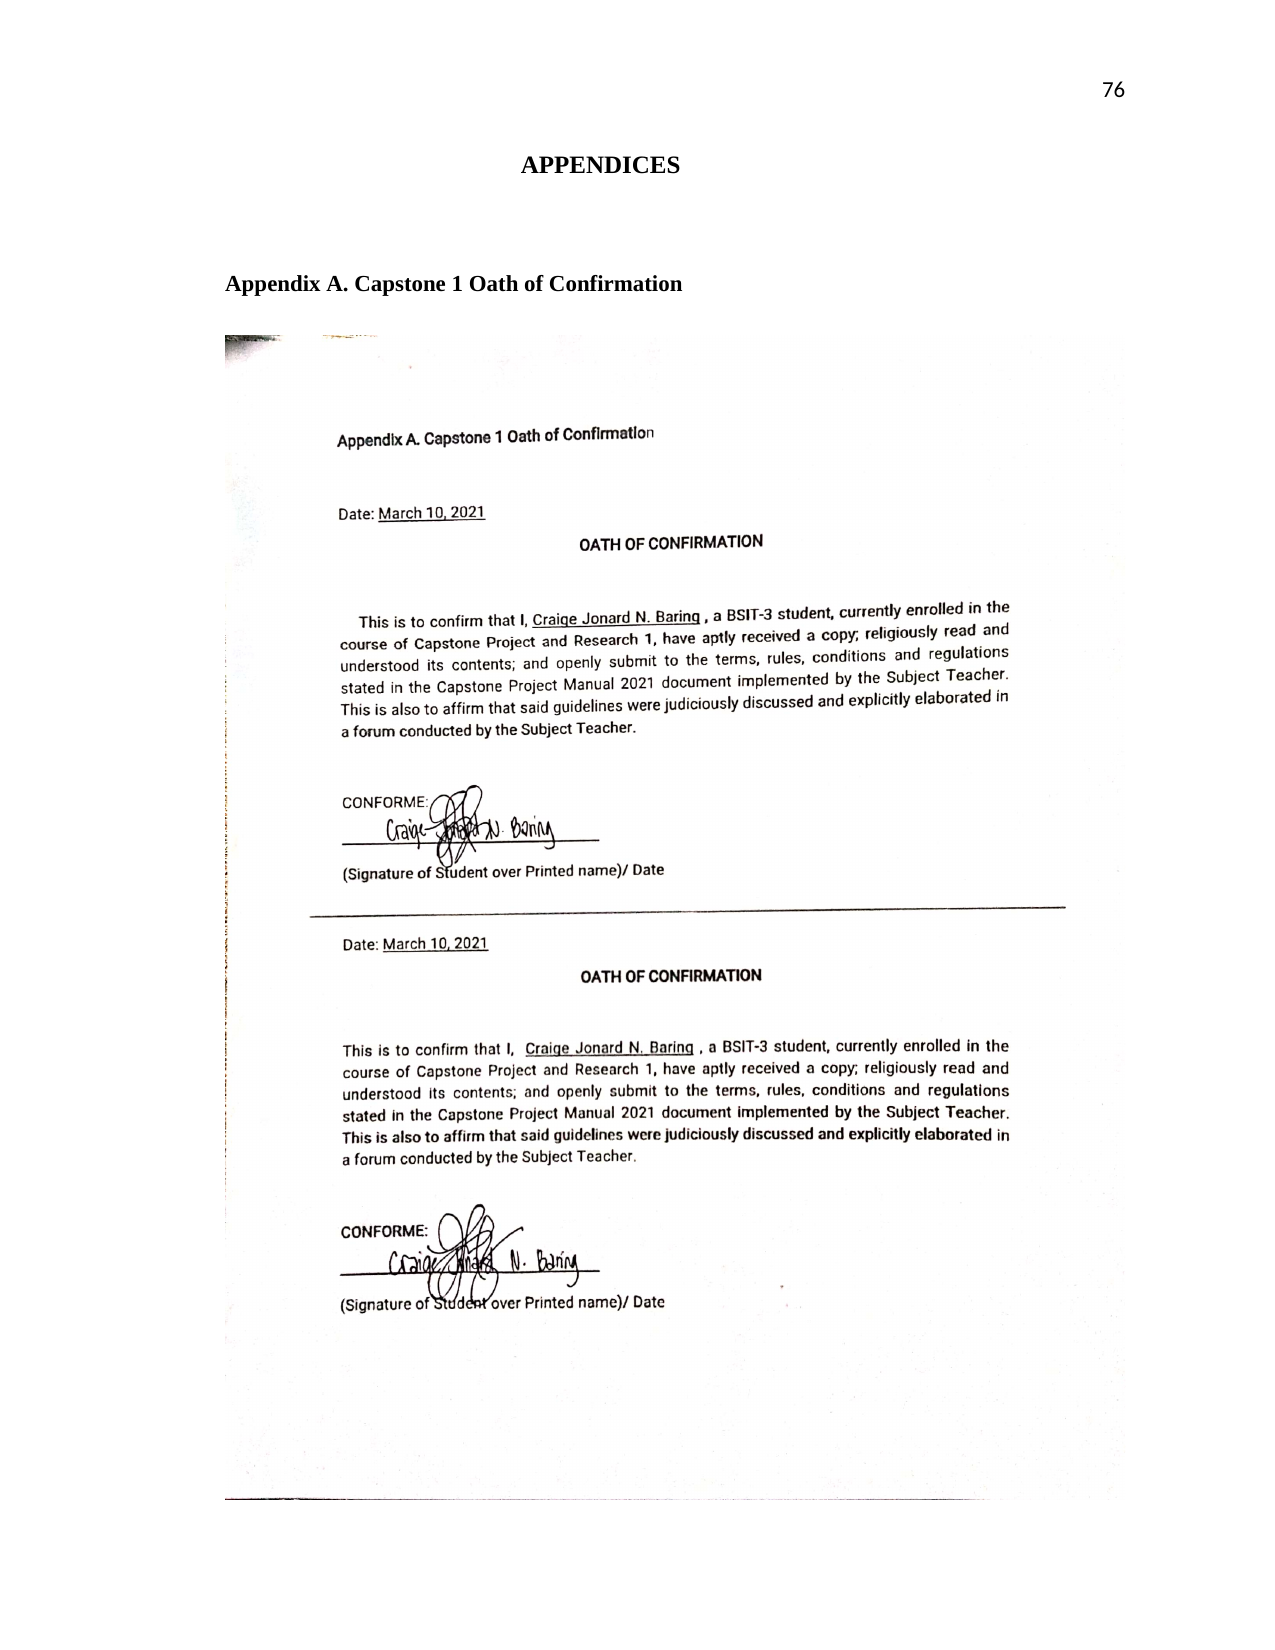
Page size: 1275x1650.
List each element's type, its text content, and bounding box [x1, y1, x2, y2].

text APPENDICES [225, 150, 1125, 179]
text Appendix A. Capstone 1 Oath of Confirmation [225, 269, 1125, 296]
picture [225, 335, 1125, 1500]
